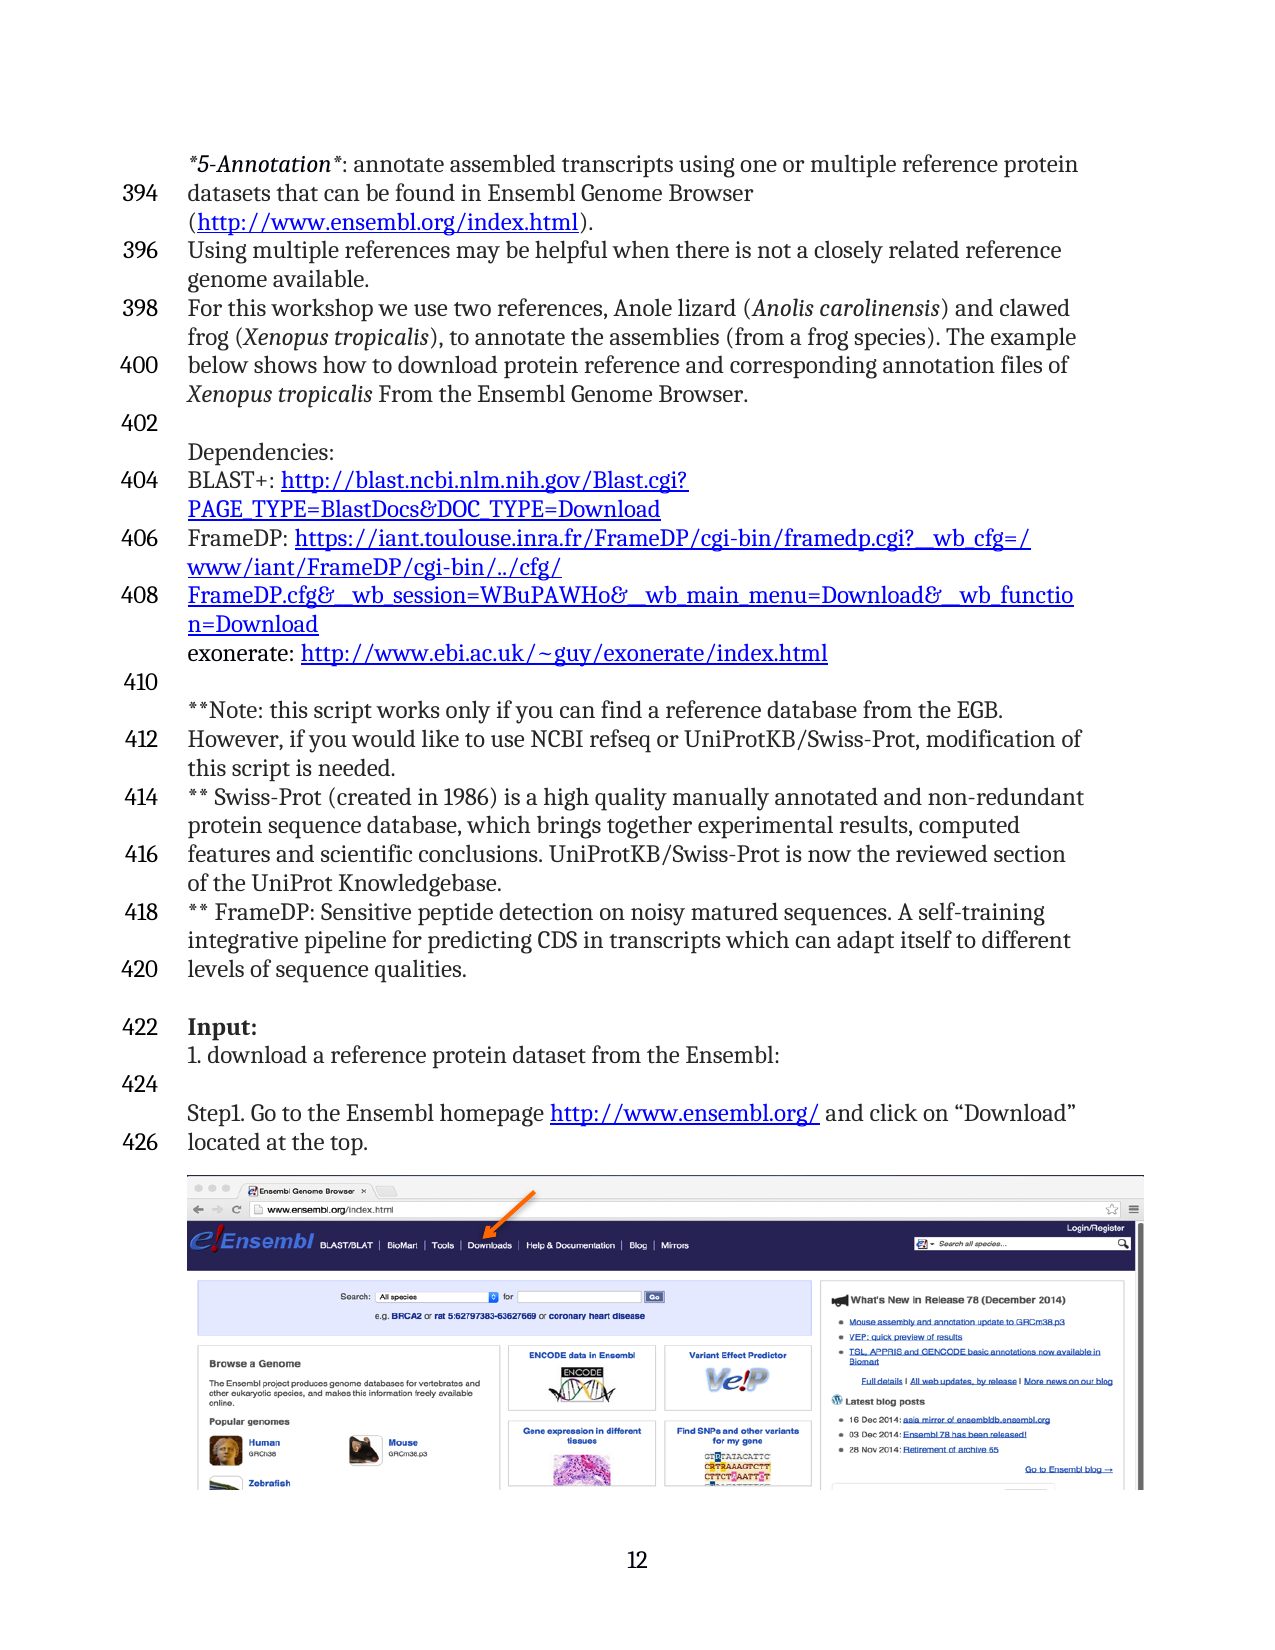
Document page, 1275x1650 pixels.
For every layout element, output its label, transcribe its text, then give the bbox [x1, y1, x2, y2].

text ** FrameDP: Sensitive peptide detection on noisy matured sequences. A self-training integrative pipeline for predicting CDS in transcripts which can adapt itself to different levels of sequence qualities. [187, 897, 1087, 984]
text *5-Annotation*: annotate assembled transcripts using one or multiple reference protein datasets that can be found in Ensembl Genome Browser (http://www.ensembl.org/index.html). [187, 150, 1087, 236]
text Using multiple references may be helpful when there is not a closely related reference genome available. [187, 236, 1087, 294]
text For this workshop we use two references, Anole lizard (Anolis carolinensis) and clawed frog (Xenopus tropicalis), to annotate the assemblies (from a frog species). The example below shows how to download protein reference and corresponding annotation files of Xenopus tropicalis From the Ensembl Genome Browser. [187, 294, 1087, 409]
text 1. download a reference protein dataset from the Ensembl: [187, 1041, 1087, 1070]
picture [187, 1175, 1144, 1490]
text BLAST+: http://blast.ncbi.nlm.nih.gov/Blast.cgi?PAGE_TYPE=BlastDocs&DOC_TYPE=Download [187, 466, 1087, 524]
text ** Swiss-Prot (created in 1986) is a high quality manually annotated and non-redundant protein sequence database, which brings together experimental results, computed features and scientific conclusions. UniProtKB/Swiss-Prot is now the reviewed section of the UniProt Knowledgebase. [187, 782, 1087, 897]
text exonerate: http://www.ebi.ac.uk/~guy/exonerate/index.html [187, 639, 1087, 667]
text FrameDP: https://iant.toulouse.inra.fr/FrameDP/cgi-bin/framedp.cgi?__wb_cfg=/www/iant/FrameDP/cgi-bin/../cfg/FrameDP.cfg&__wb_session=WBuPAWHo&__wb_main_menu=Download&__wb_function=Download [187, 524, 1087, 639]
text **Note: this script works only if you can find a reference database from the EGB. However, if you would like to use NCBI refseq or UniProtKB/Swiss-Prot, modification of this script is needed. [187, 696, 1087, 782]
text Step1. Go to the Ensembl homepage http://www.ensembl.org/ and click on “Download” located at the top. [187, 1099, 1087, 1156]
text Input: [187, 1012, 1087, 1041]
text Dependencies: [187, 437, 1087, 466]
